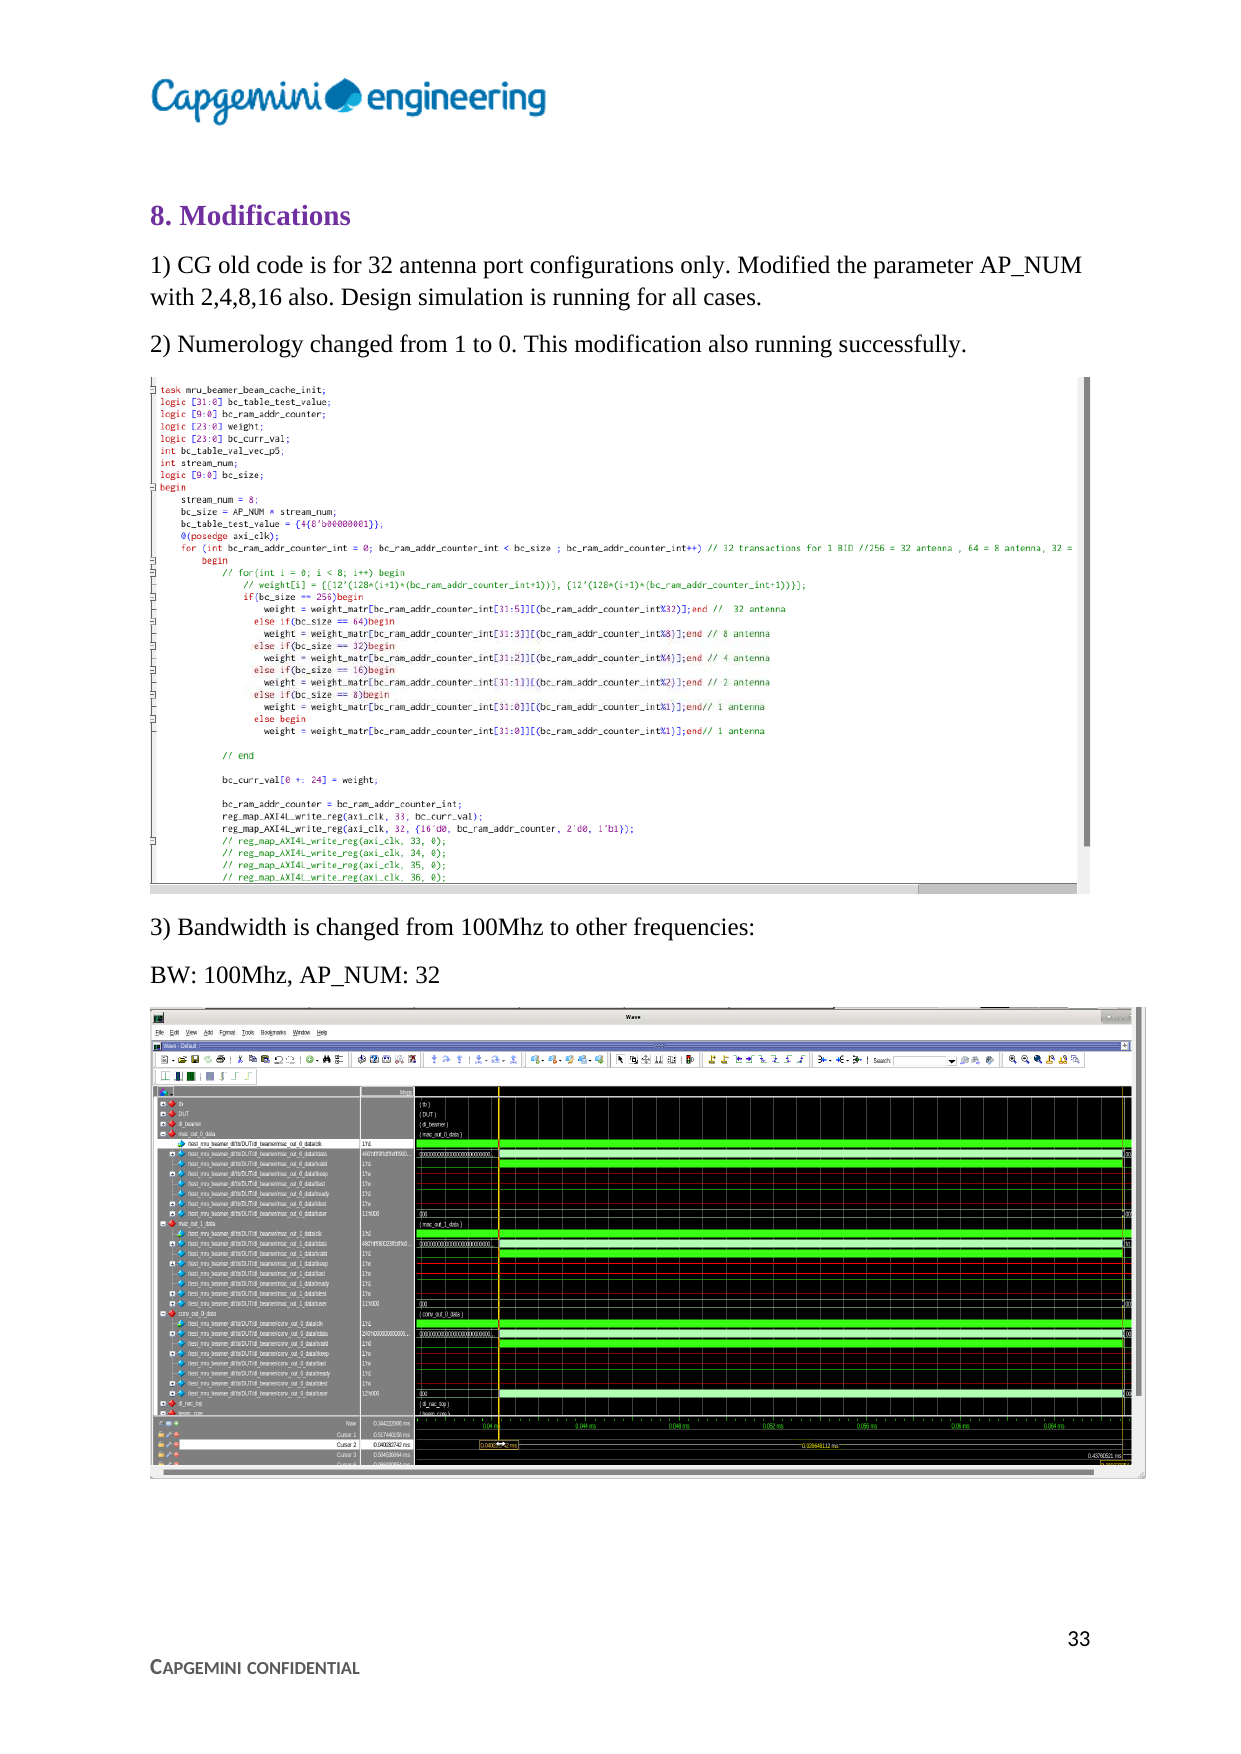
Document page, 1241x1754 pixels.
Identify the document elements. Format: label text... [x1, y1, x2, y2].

text 3) Bandwidth is changed from 100Mhz to other frequencies: [150, 912, 1090, 941]
picture [150, 377, 1091, 894]
picture [150, 1007, 1146, 1479]
text 1) CG old code is for 32 antenna port configurations only. Modified the parameter AP_NUM with 2,4,8,16 also. Design simulation is running for all cases. [150, 251, 1090, 310]
text BW: 100Mhz, AP_NUM: 32 [150, 960, 1090, 989]
text 2) Numerology changed from 1 to 0. This modification also running successfully. [150, 329, 1090, 358]
text 8. Modifications [150, 198, 1090, 231]
picture [150, 73, 555, 135]
